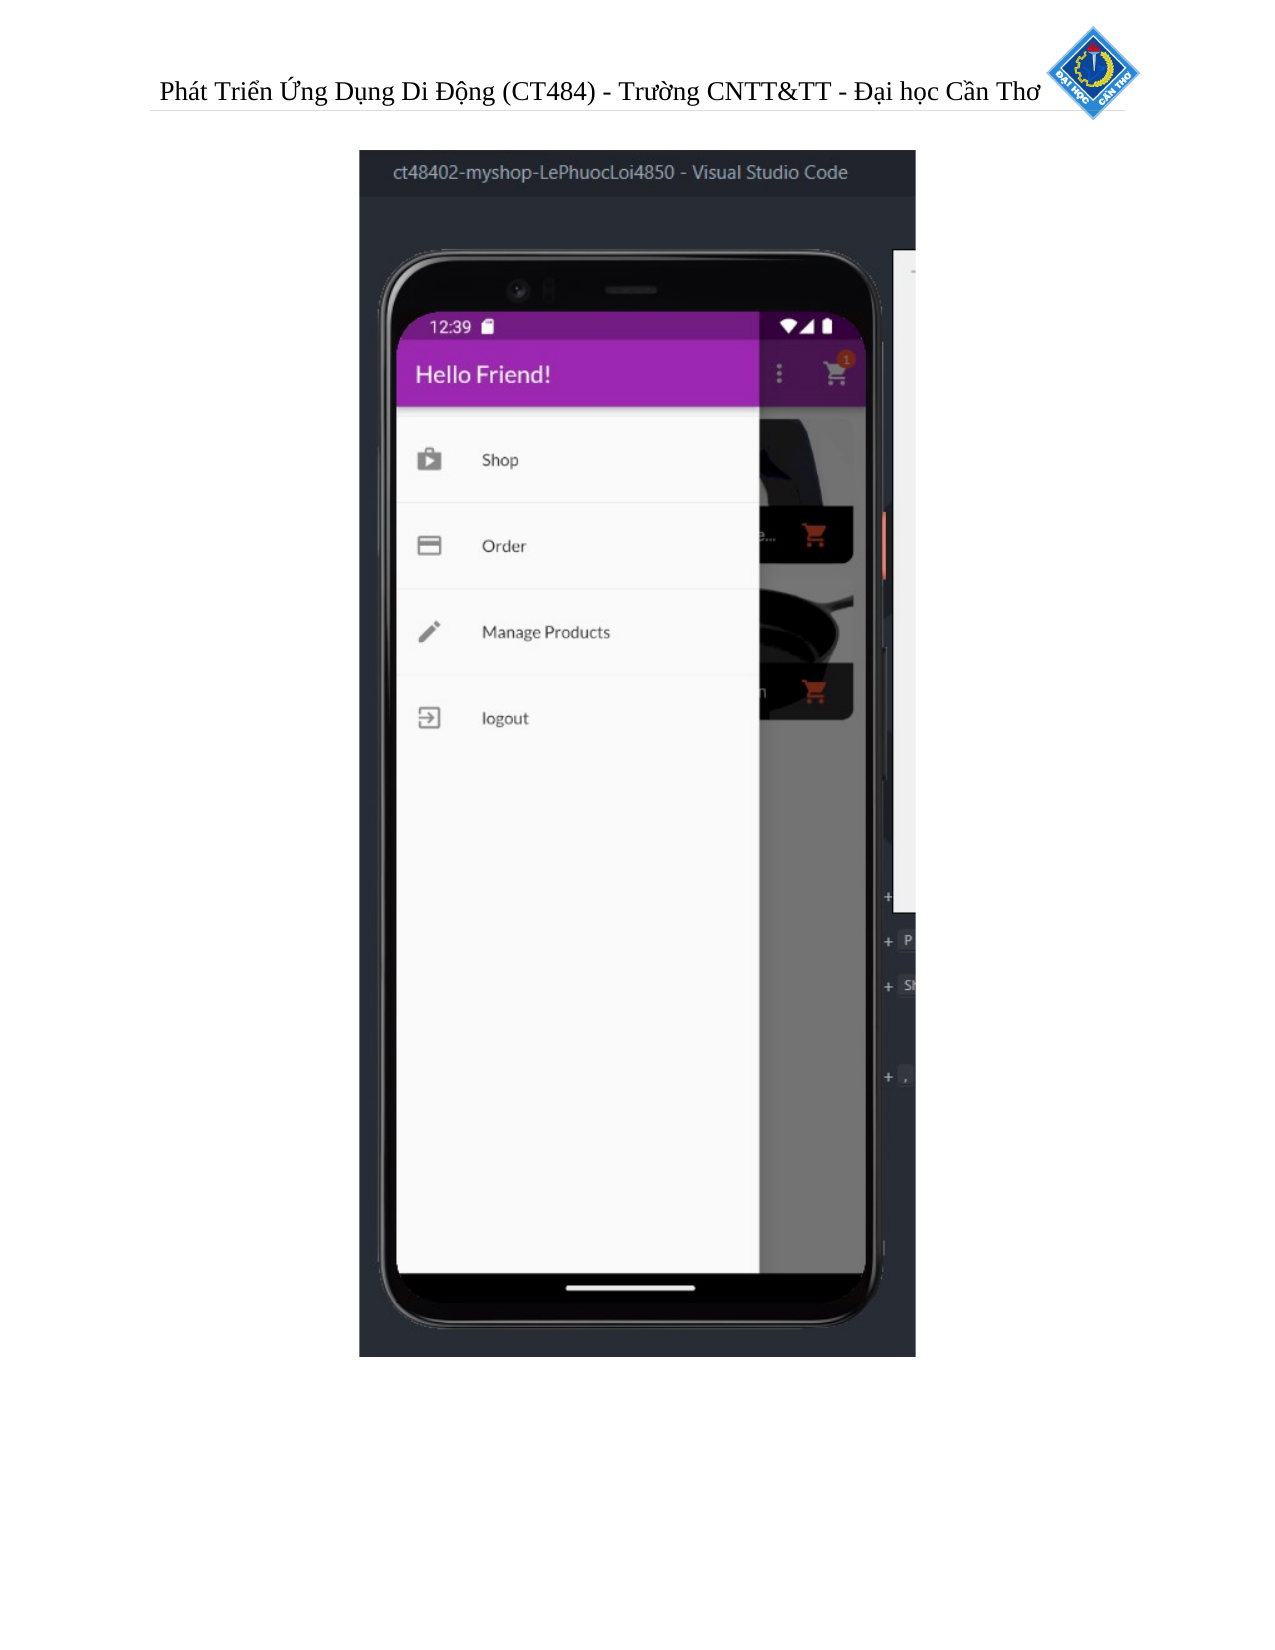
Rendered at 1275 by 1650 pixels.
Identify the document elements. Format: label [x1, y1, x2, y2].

picture [359, 150, 916, 1357]
picture [1045, 25, 1141, 121]
